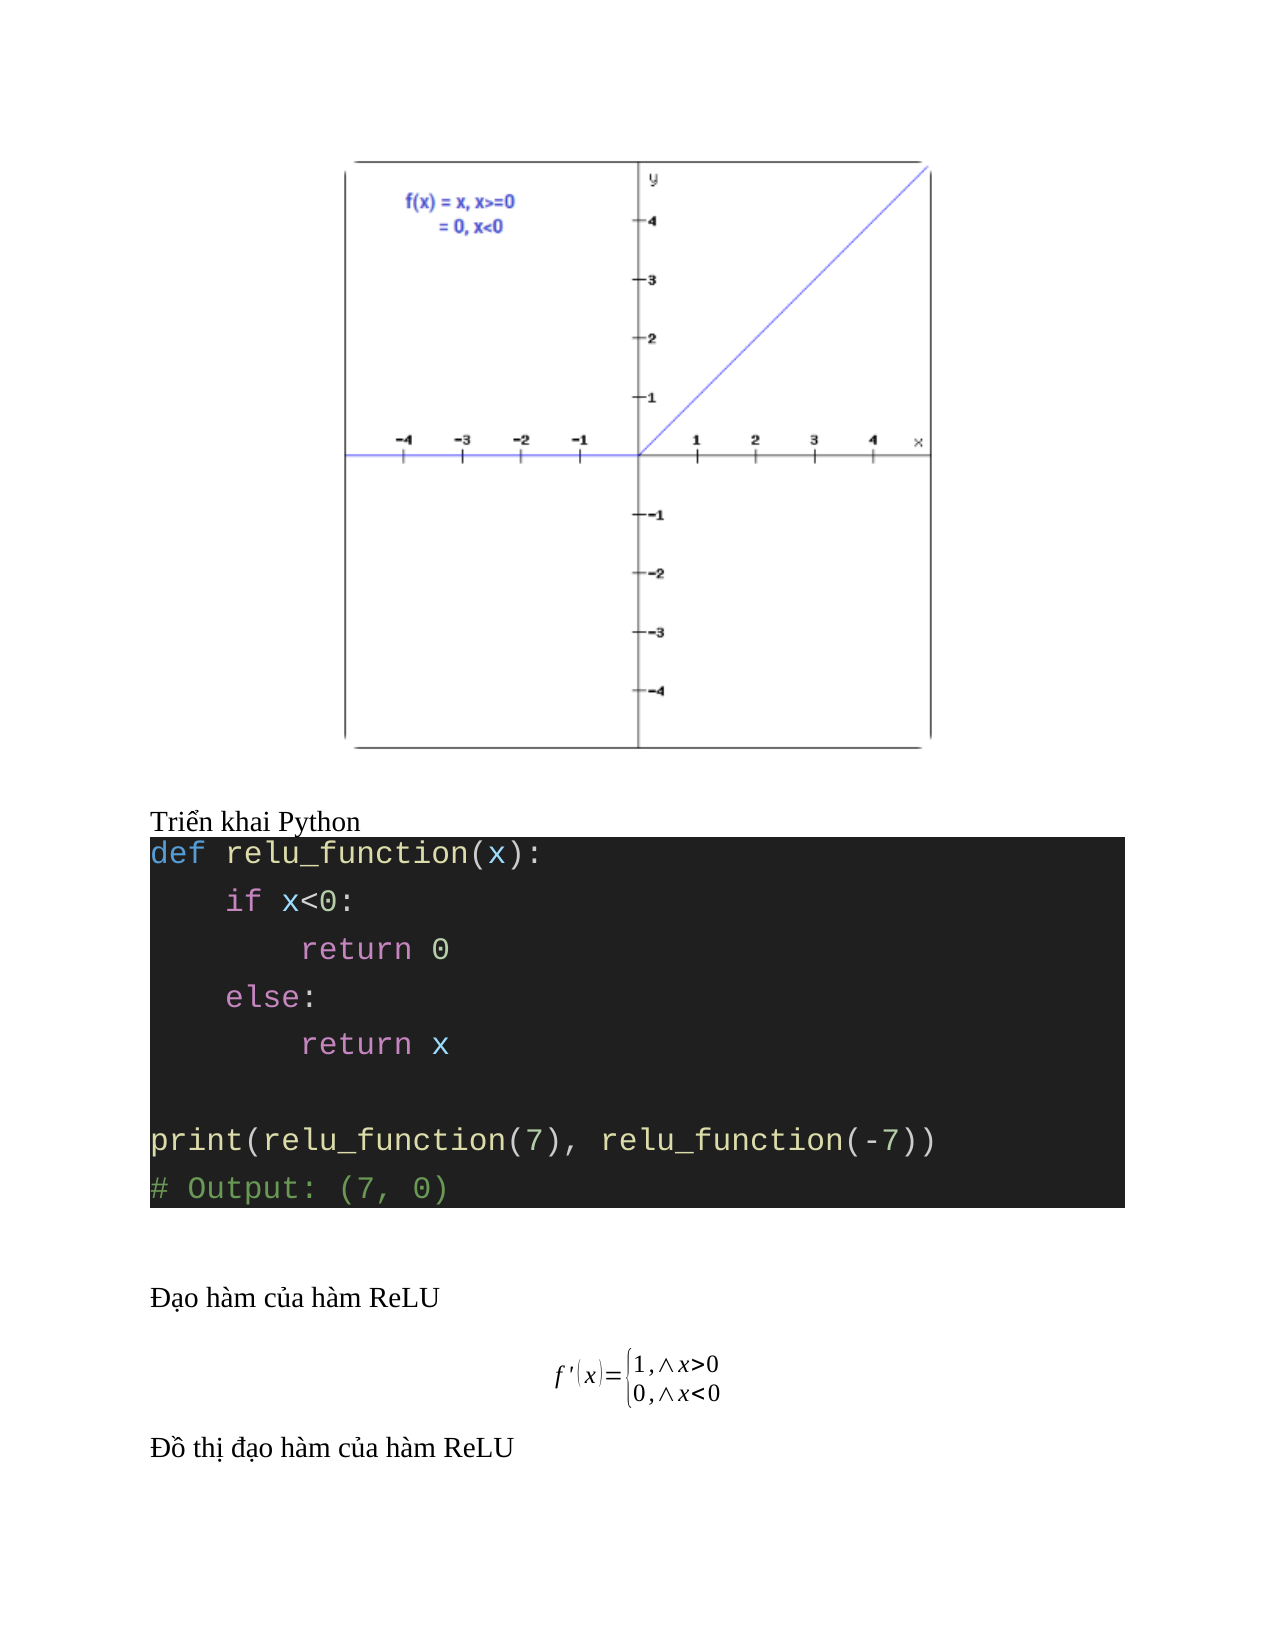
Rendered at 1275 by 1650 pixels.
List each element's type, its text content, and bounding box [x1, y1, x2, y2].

text if x<0: [150, 885, 1125, 921]
text def relu_function(x): [150, 837, 1125, 873]
text Triển khai Python [150, 804, 1125, 837]
text Đồ thị đạo hàm của hàm ReLU [150, 1430, 1125, 1463]
text else: [150, 981, 1125, 1016]
text return x [150, 1029, 1125, 1064]
picture [329, 150, 946, 760]
text # Output: (7, 0) [150, 1172, 1125, 1208]
text Đạo hàm của hàm ReLU [150, 1280, 1125, 1313]
text return 0 [150, 933, 1125, 968]
text print(relu_function(7), relu_function(-7)) [150, 1124, 1125, 1160]
